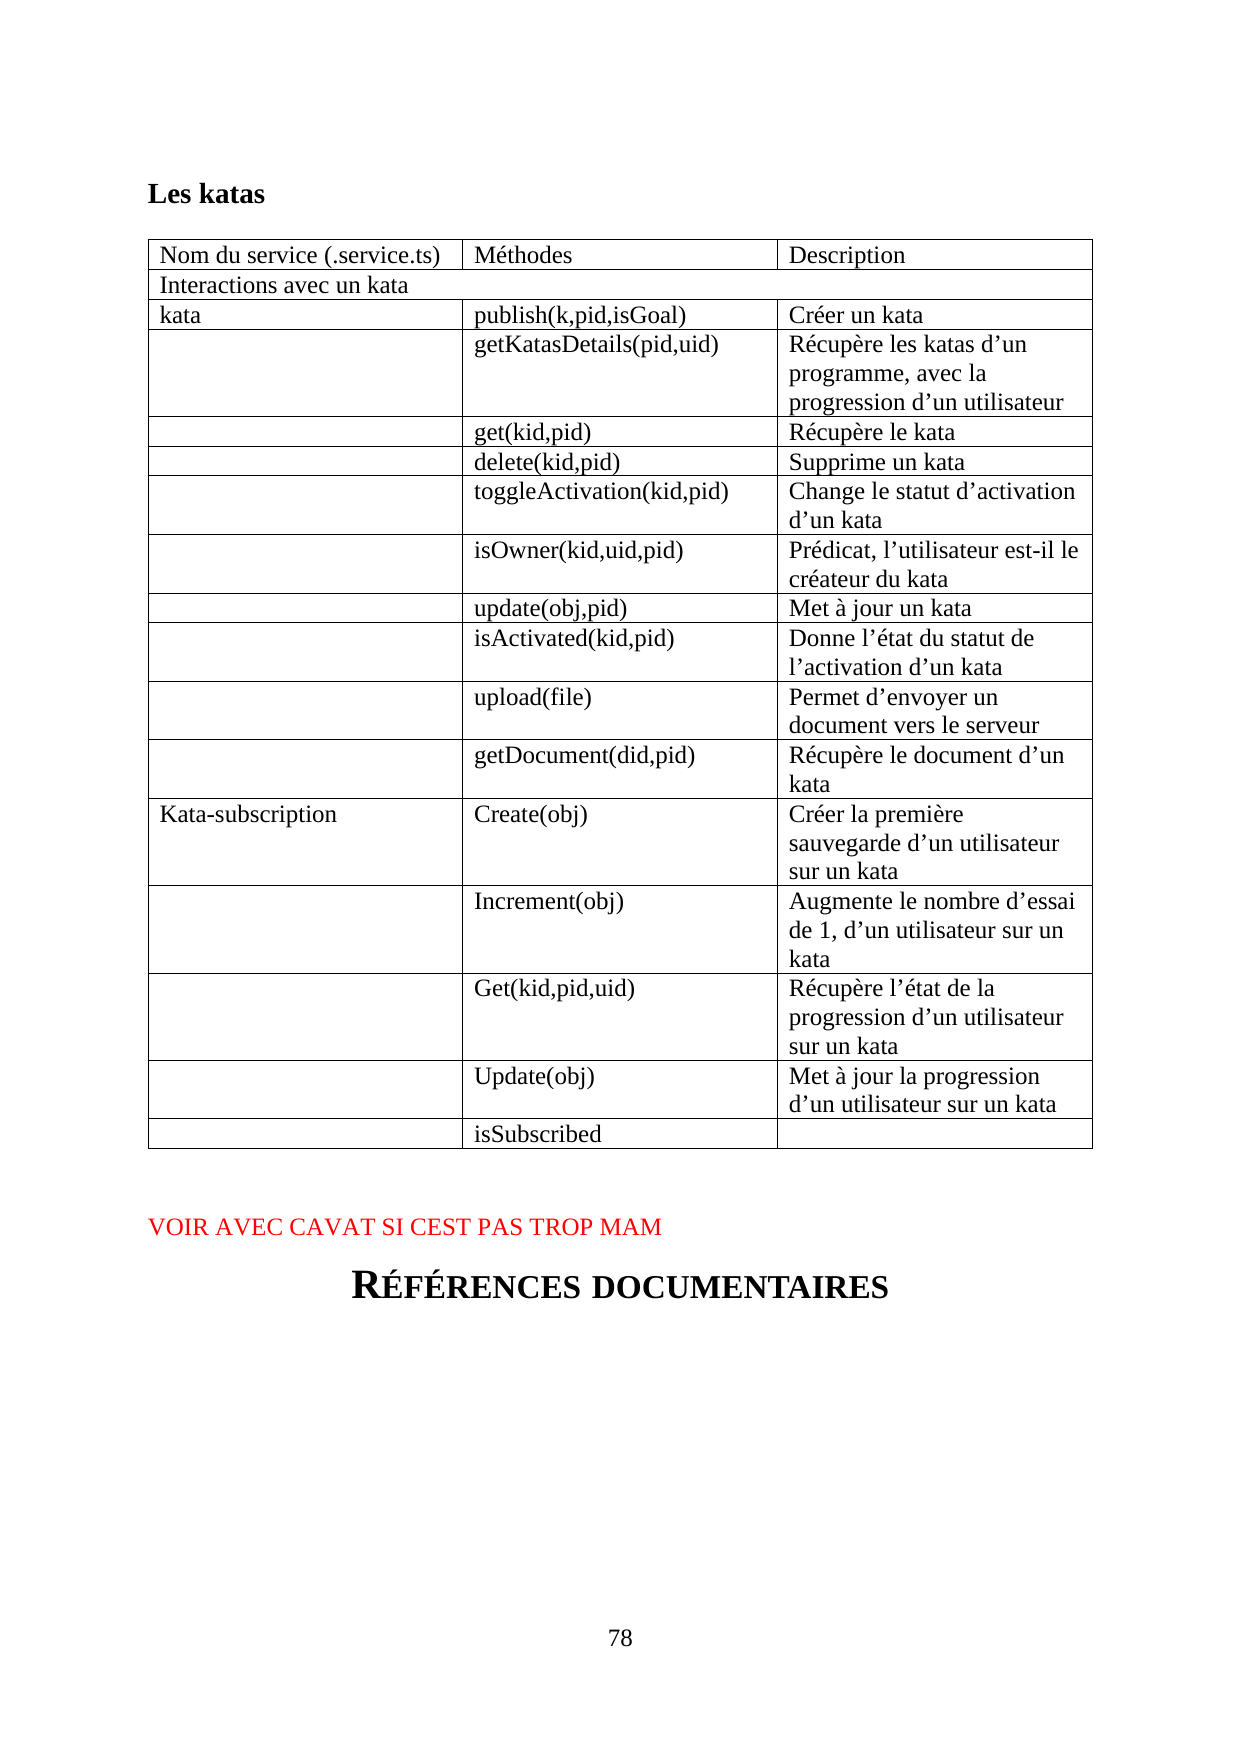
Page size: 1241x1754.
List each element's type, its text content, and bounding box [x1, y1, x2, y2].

table_cell Create(obj) [463, 799, 777, 885]
table_cell Permet d’envoyer un document vers le serveur [778, 682, 1092, 739]
table_cell toggleActivation(kid,pid) [463, 476, 777, 534]
table_cell getDocument(did,pid) [463, 740, 777, 798]
title Références documentaires [148, 1260, 1093, 1308]
table_cell isActivated(kid,pid) [463, 623, 777, 681]
table_cell [149, 476, 462, 534]
table_cell update(obj,pid) [463, 594, 777, 622]
table_cell [149, 330, 462, 416]
table_cell [149, 974, 462, 1060]
table_cell Donne l’état du statut de l’activation d’un kata [778, 623, 1092, 681]
table_cell Récupère le kata [778, 417, 1092, 446]
table_cell Récupère le document d’un kata [778, 740, 1092, 798]
table_cell Increment(obj) [463, 886, 777, 972]
table_cell [149, 1061, 462, 1118]
table_cell Récupère les katas d’un programme, avec la progression d’un utilisateur [778, 330, 1092, 416]
table_cell [149, 682, 462, 739]
table_cell isOwner(kid,uid,pid) [463, 535, 777, 592]
table_cell Supprime un kata [778, 447, 1092, 475]
table_cell get(kid,pid) [463, 417, 777, 446]
table_header Description [778, 240, 1092, 269]
table_cell Créer la première sauvegarde d’un utilisateur sur un kata [778, 799, 1092, 885]
table_cell [149, 447, 462, 475]
text VOIR AVEC CAVAT SI CEST PAS TROP MAM [148, 1212, 1093, 1241]
table_cell getKatasDetails(pid,uid) [463, 330, 777, 416]
table_cell Créer un kata [778, 300, 1092, 328]
table_cell Met à jour la progression d’un utilisateur sur un kata [778, 1061, 1092, 1118]
table_cell publish(k,pid,isGoal) [463, 300, 777, 328]
table_cell [149, 886, 462, 972]
table_cell [778, 1119, 1092, 1148]
subtitle Les katas [148, 176, 1093, 210]
table_cell Prédicat, l’utilisateur est-il le créateur du kata [778, 535, 1092, 592]
table_header Nom du service (.service.ts) [149, 240, 462, 269]
table_cell delete(kid,pid) [463, 447, 777, 475]
table_cell Récupère l’état de la progression d’un utilisateur sur un kata [778, 974, 1092, 1060]
table_cell Get(kid,pid,uid) [463, 974, 777, 1060]
table_cell Augmente le nombre d’essai de 1, d’un utilisateur sur un kata [778, 886, 1092, 972]
table_cell [149, 594, 462, 622]
table_cell [149, 535, 462, 592]
table_cell upload(file) [463, 682, 777, 739]
table_cell kata [149, 300, 462, 328]
table_cell isSubscribed [463, 1119, 777, 1148]
table_cell Update(obj) [463, 1061, 777, 1118]
table_cell [149, 623, 462, 681]
table_cell Interactions avec un kata [149, 270, 1092, 299]
table_cell Change le statut d’activation d’un kata [778, 476, 1092, 534]
table_cell [149, 1119, 462, 1148]
table_cell Kata-subscription [149, 799, 462, 885]
table_cell [149, 417, 462, 446]
table_header Méthodes [463, 240, 777, 269]
table_cell Met à jour un kata [778, 594, 1092, 622]
table_cell [149, 740, 462, 798]
